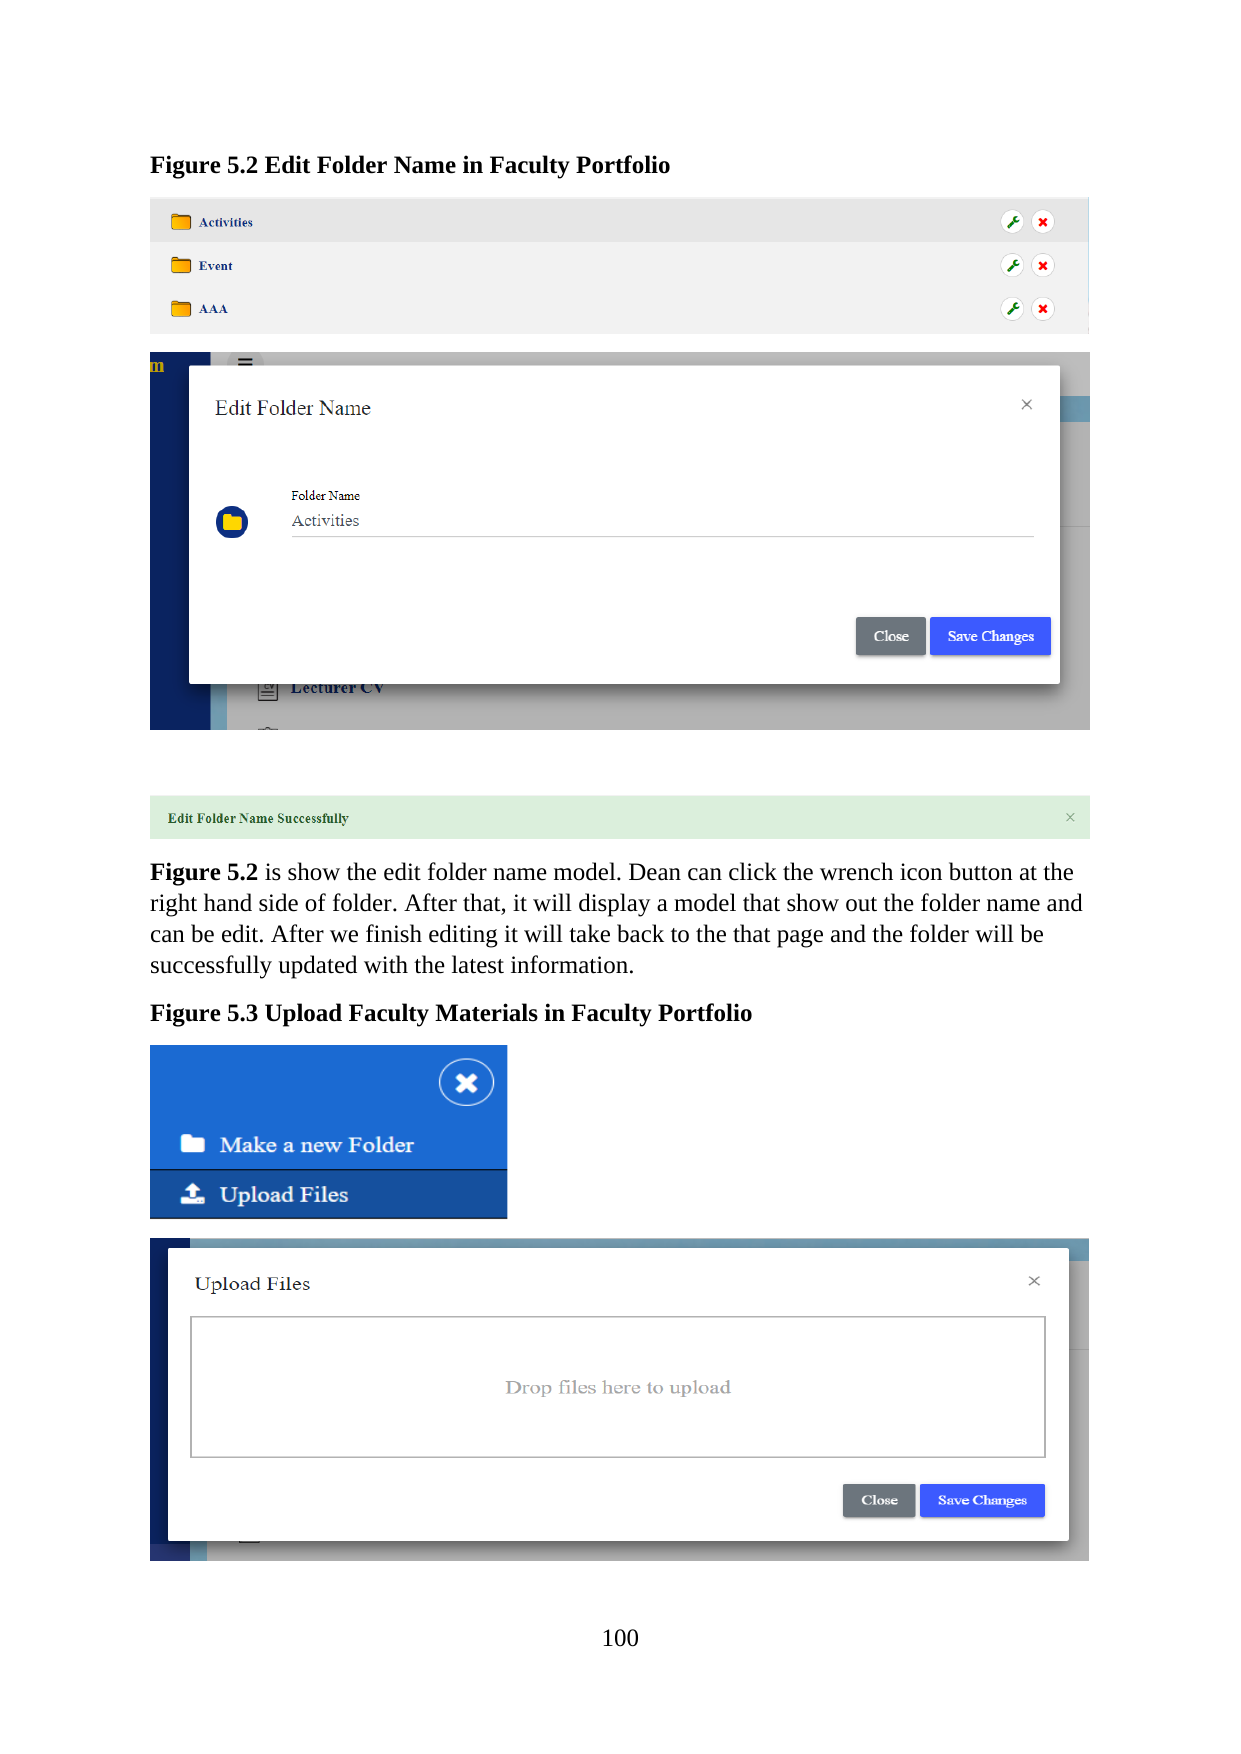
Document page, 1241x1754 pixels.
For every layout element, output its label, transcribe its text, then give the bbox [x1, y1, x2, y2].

picture [150, 1238, 1089, 1561]
text Figure 5.3 Upload Faculty Materials in Faculty Portfolio [150, 998, 1090, 1027]
picture [150, 1045, 508, 1220]
text Figure 5.2 is show the edit folder name model. Dean can click the wrench icon button at the right hand side of folder. After that, it will display a model that show out the folder name and can be edit. After we finish editing it will take back to the that page and the folder will be successfully updated with the latest information. [150, 857, 1090, 979]
text Figure 5.2 Edit Folder Name in Faculty Portfolio [150, 150, 1090, 179]
picture [150, 352, 1090, 730]
picture [150, 795, 1090, 839]
picture [150, 197, 1089, 334]
